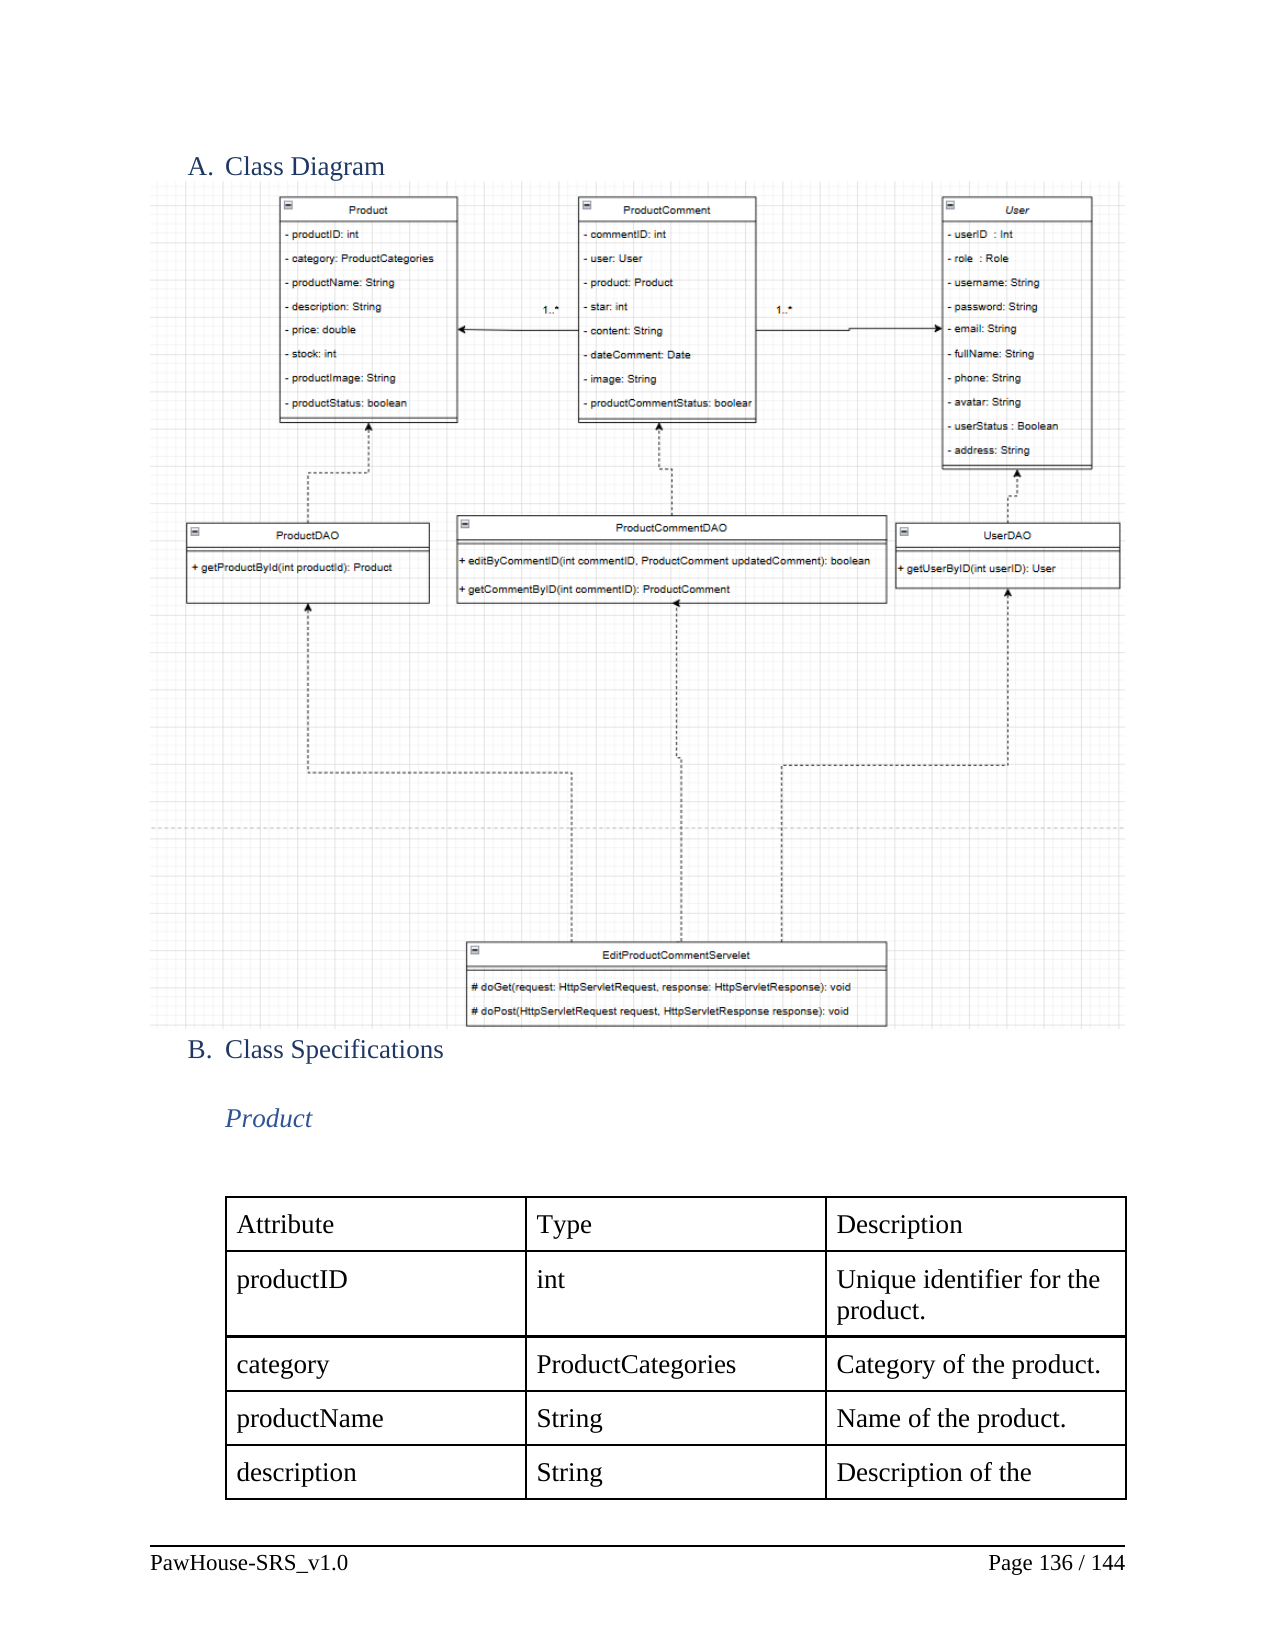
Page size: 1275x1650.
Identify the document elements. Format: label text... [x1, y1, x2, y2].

subtitle Product [225, 1103, 1125, 1196]
subtitle Class Diagram [187, 150, 1125, 181]
picture [150, 181, 1125, 1029]
subtitle Class Specifications [187, 1033, 1125, 1098]
